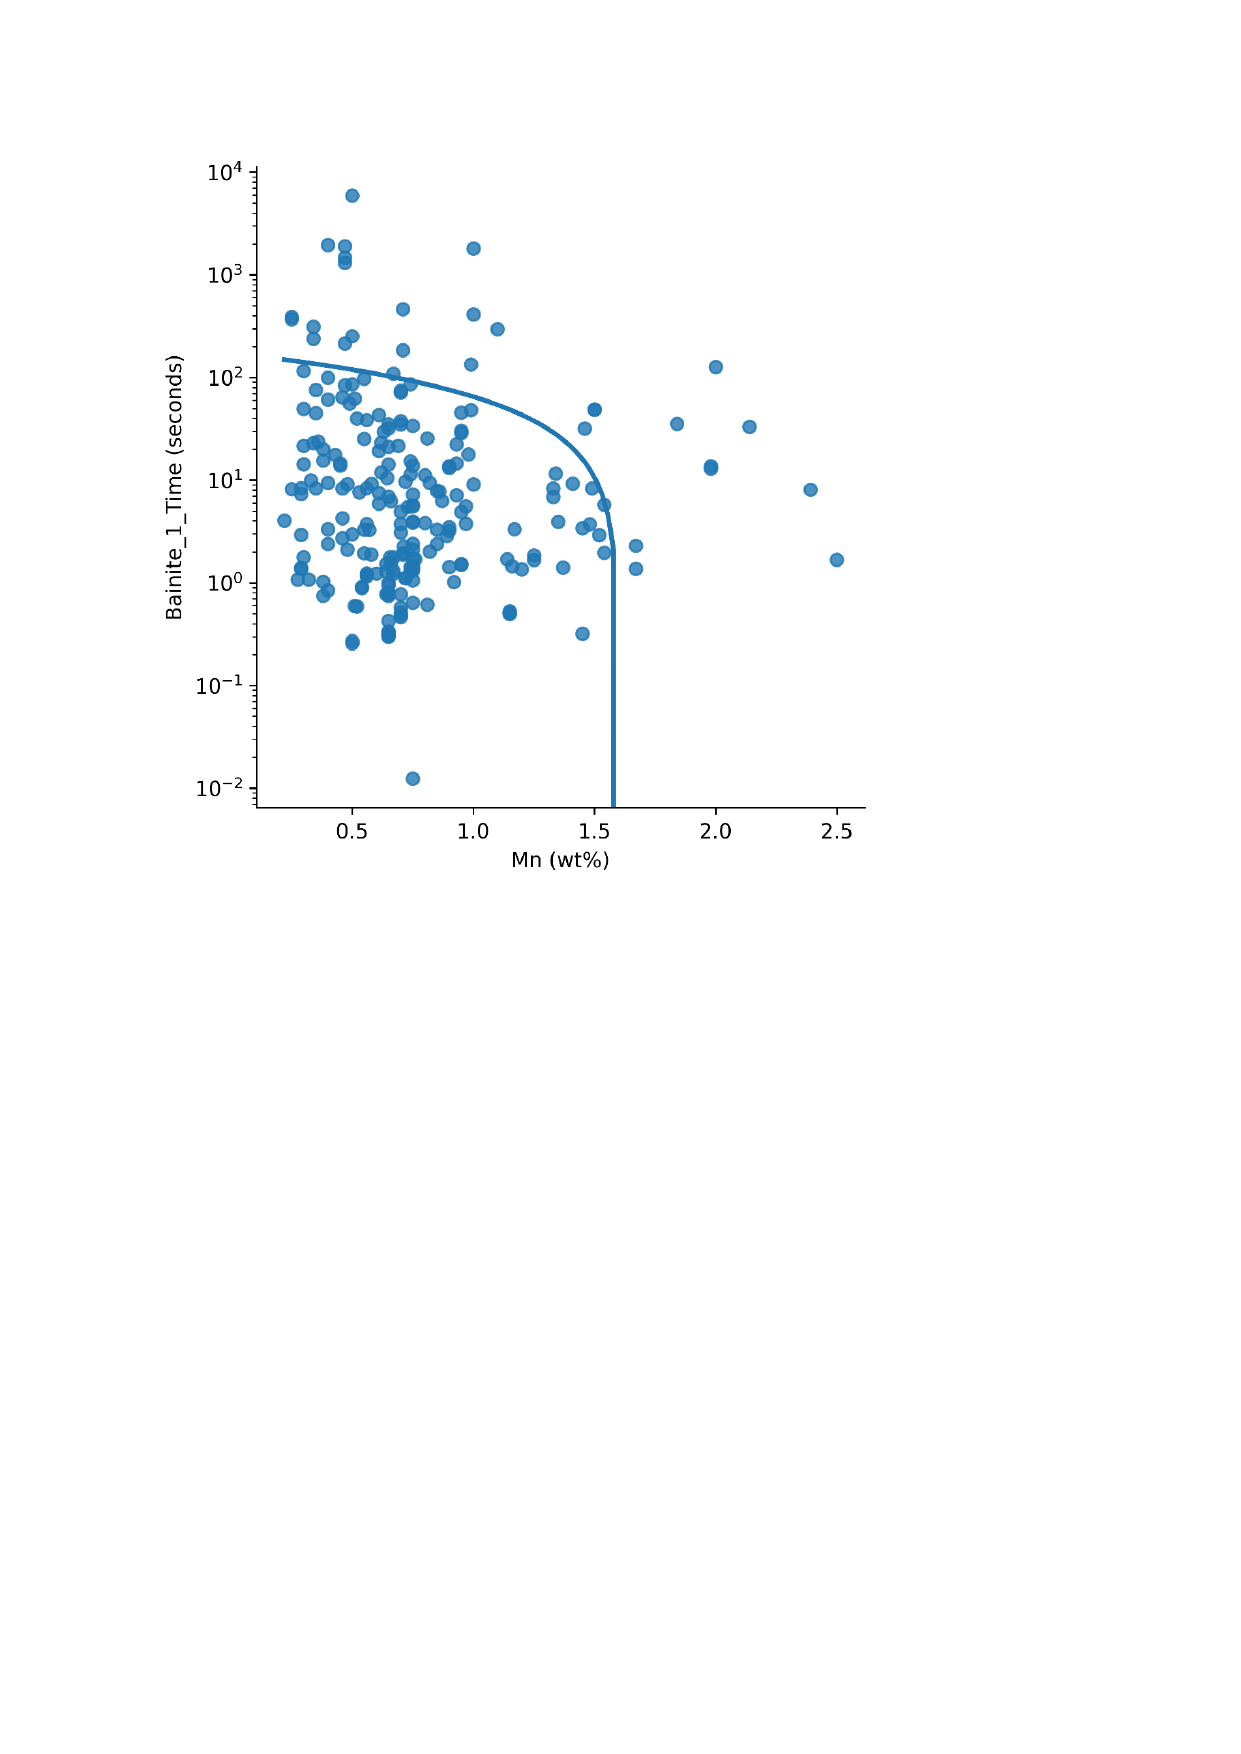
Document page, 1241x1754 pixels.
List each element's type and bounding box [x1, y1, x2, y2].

picture [150, 150, 879, 886]
